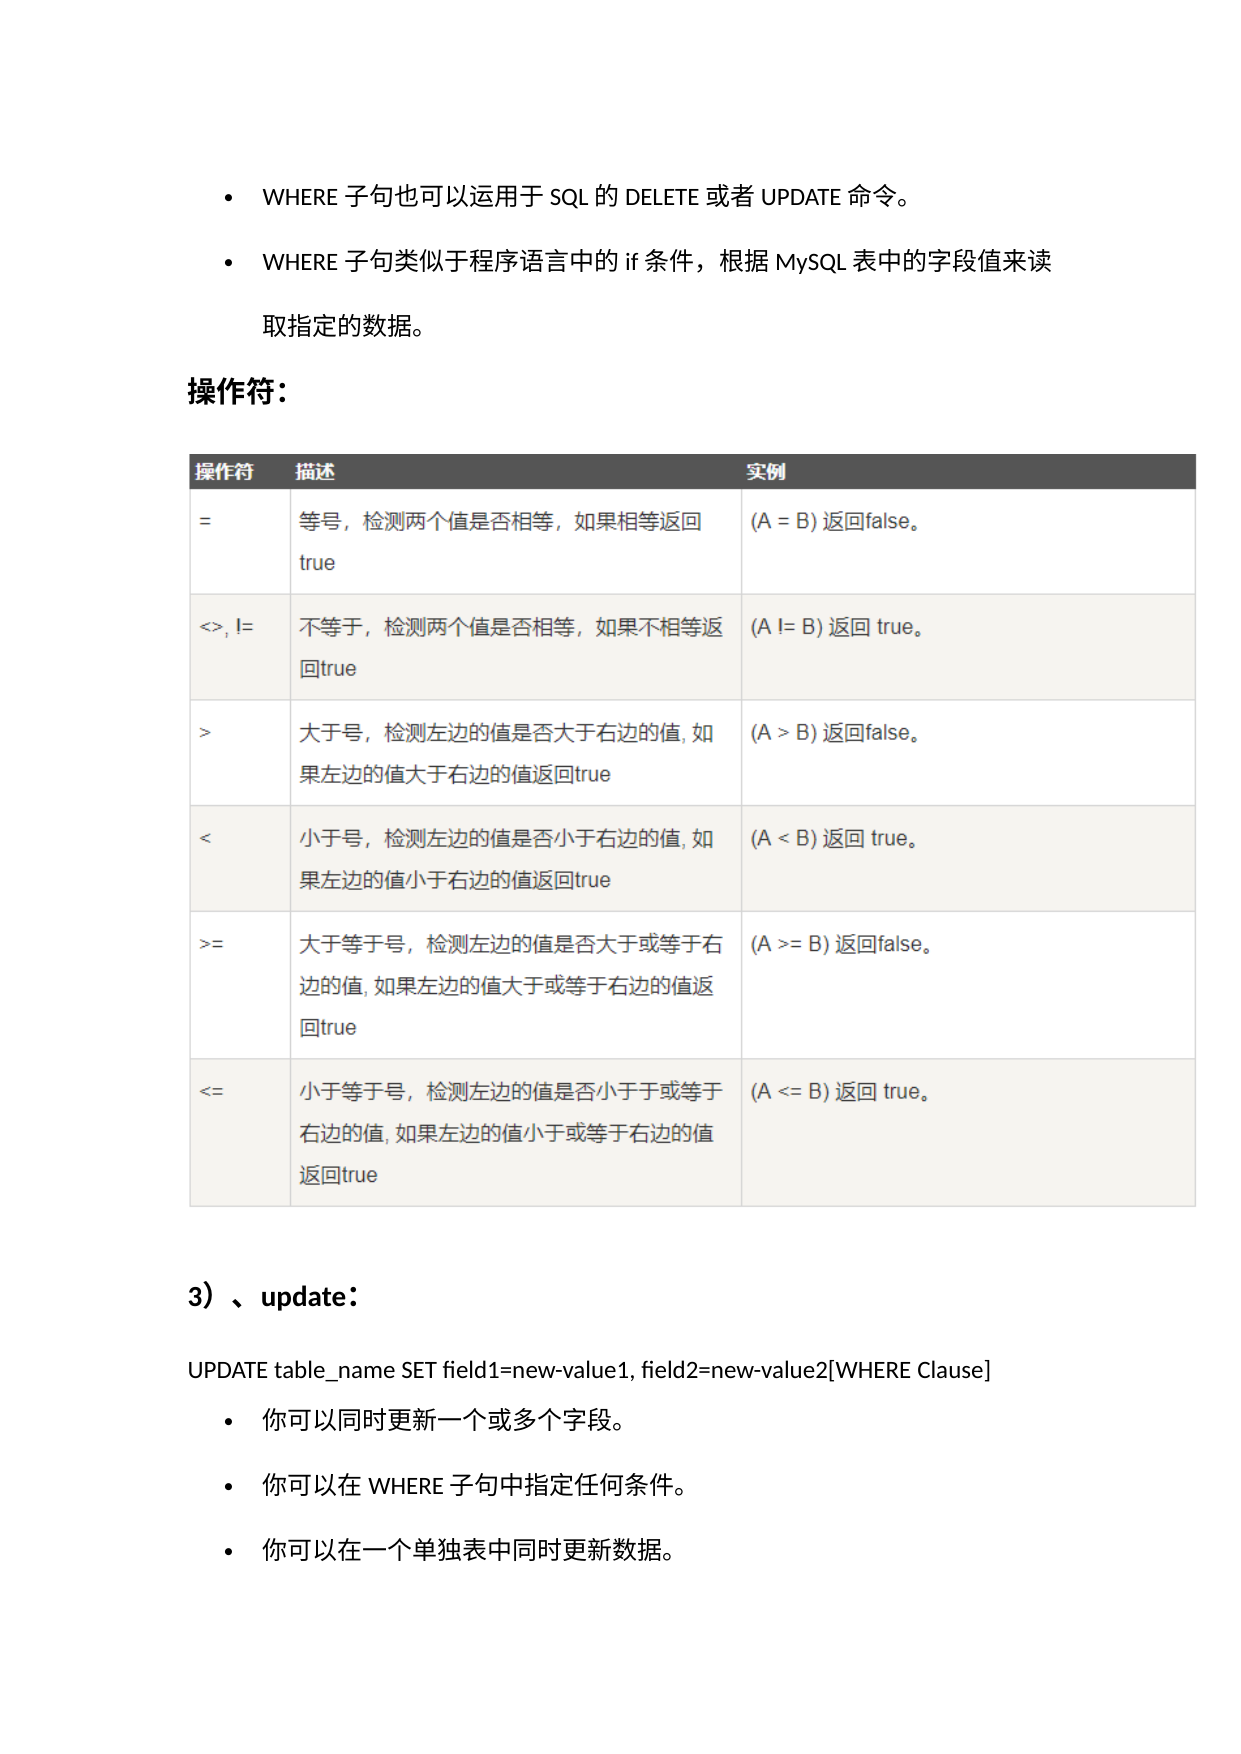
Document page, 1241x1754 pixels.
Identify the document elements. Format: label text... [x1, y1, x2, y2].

list 你可以在一个单独表中同时更新数据。 [225, 1516, 1053, 1581]
picture [187, 454, 1204, 1211]
list WHERE 子句类似于程序语言中的 if 条件，根据 MySQL 表中的字段值来读取指定的数据。 [225, 227, 1053, 357]
text UPDATE table_name SET field1=new-value1, field2=new-value2[WHERE Clause] [187, 1354, 1053, 1386]
list WHERE 子句也可以运用于 SQL 的 DELETE 或者 UPDATE 命令。 [225, 162, 1053, 227]
list 你可以在 WHERE 子句中指定任何条件。 [225, 1451, 1053, 1516]
list 你可以同时更新一个或多个字段。 [225, 1386, 1053, 1451]
subtitle 3）、update： [187, 1262, 1053, 1327]
list 操作符： [187, 357, 1053, 422]
